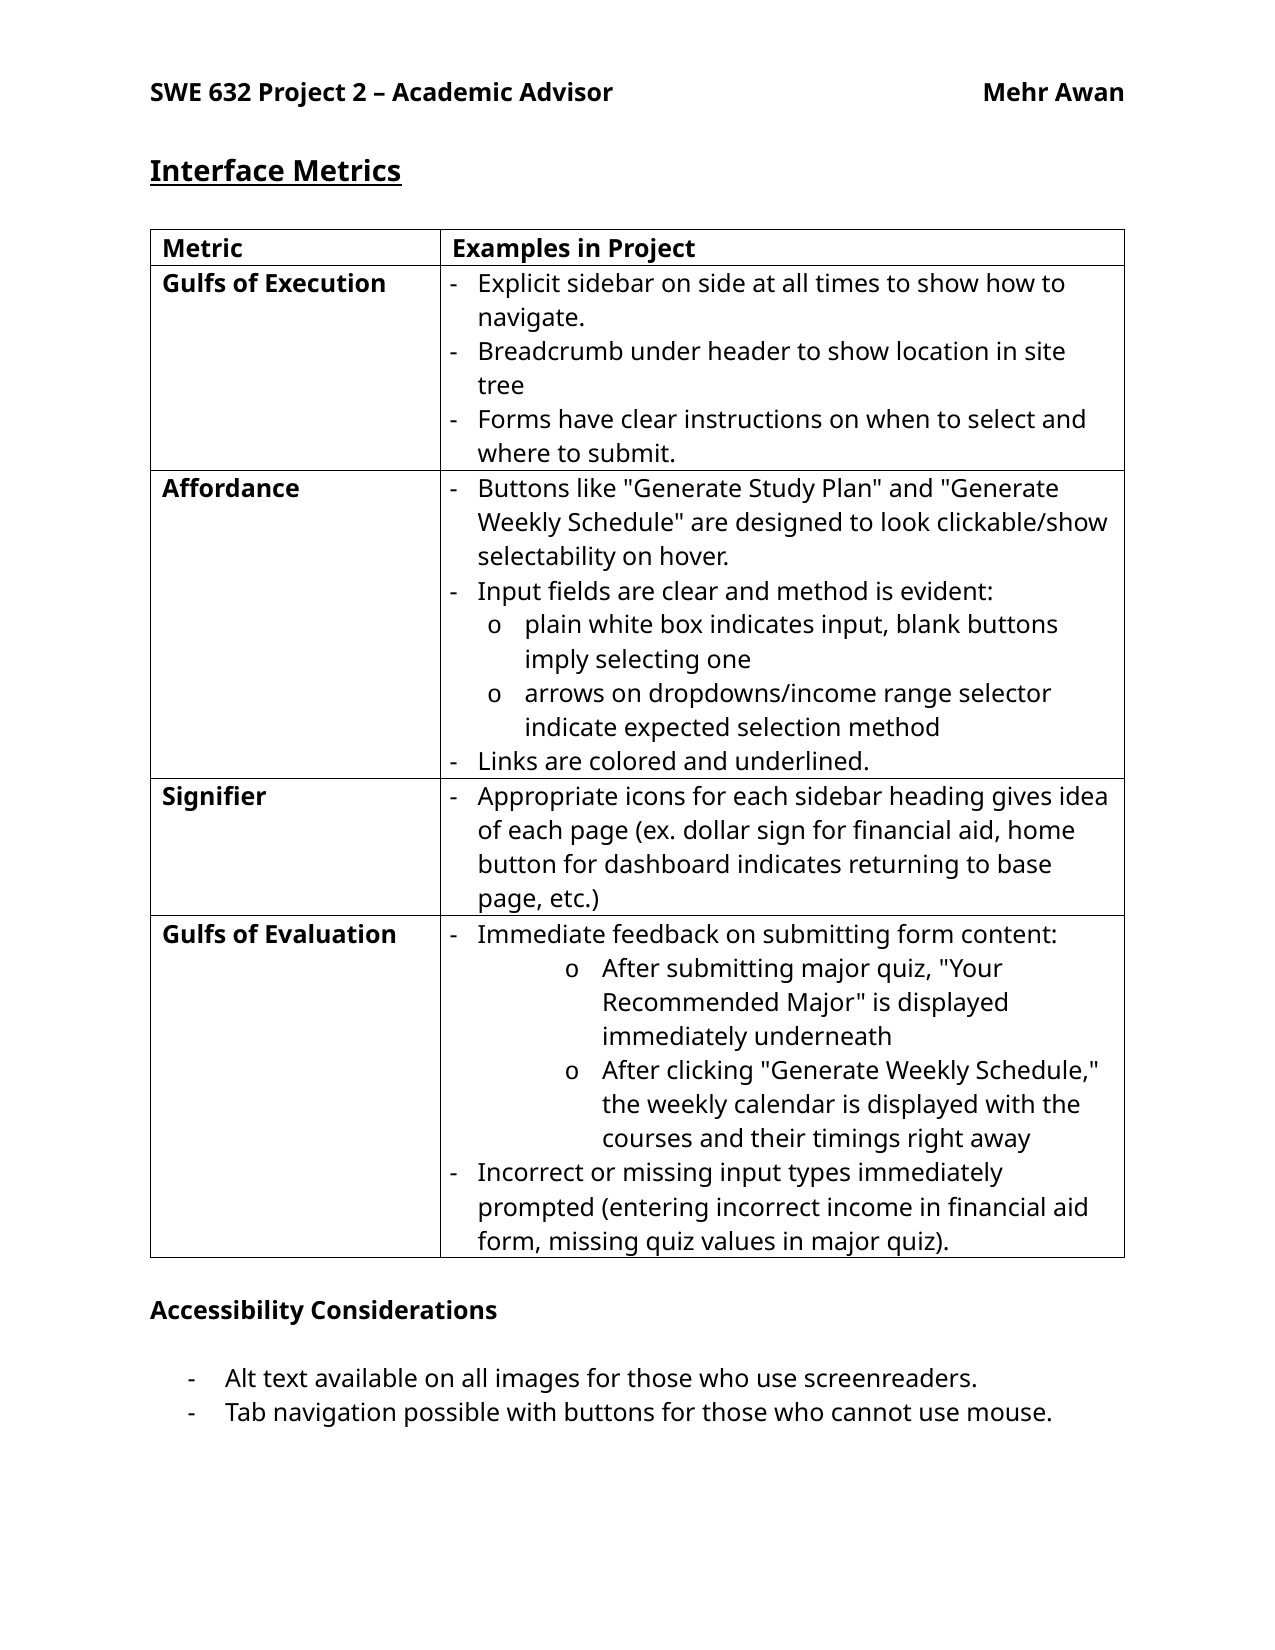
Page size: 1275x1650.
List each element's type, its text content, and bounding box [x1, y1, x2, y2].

table_cell Immediate feedback on submitting form content: After submitting major quiz, "Your Recommended Major" is displayed immediately underneath After clicking "Generate Weekly Schedule," the weekly calendar is displayed with the courses and their timings right away Incorrect or missing input types immediately prompted (entering incorrect income in financial aid form, missing quiz values in major quiz). [441, 916, 1124, 1257]
list Tab navigation possible with buttons for those who cannot use mouse. [187, 1394, 1125, 1429]
table_cell Affordance [151, 471, 440, 778]
text Interface Metrics [150, 150, 1125, 190]
table_header Metric [151, 230, 440, 264]
list Alt text available on all images for those who use screenreaders. [187, 1361, 1125, 1394]
table_cell Signifier [151, 779, 440, 915]
table_cell Buttons like "Generate Study Plan" and "Generate Weekly Schedule" are designed to look clickable/show selectability on hover. Input fields are clear and method is evident: plain white box indicates input, blank buttons imply selecting one arrows on dropdowns/income range selector indicate expected selection method Links are colored and underlined. [441, 471, 1124, 778]
table_cell Gulfs of Execution [151, 266, 440, 470]
table_cell Explicit sidebar on side at all times to show how to navigate. Breadcrumb under header to show location in site tree Forms have clear instructions on when to select and where to submit. [441, 266, 1124, 470]
table_cell Gulfs of Evaluation [151, 916, 440, 1257]
text Accessibility Considerations [150, 1292, 1125, 1326]
table_cell Appropriate icons for each sidebar heading gives idea of each page (ex. dollar sign for financial aid, home button for dashboard indicates returning to base page, etc.) [441, 779, 1124, 915]
table_header Examples in Project [441, 230, 1124, 264]
